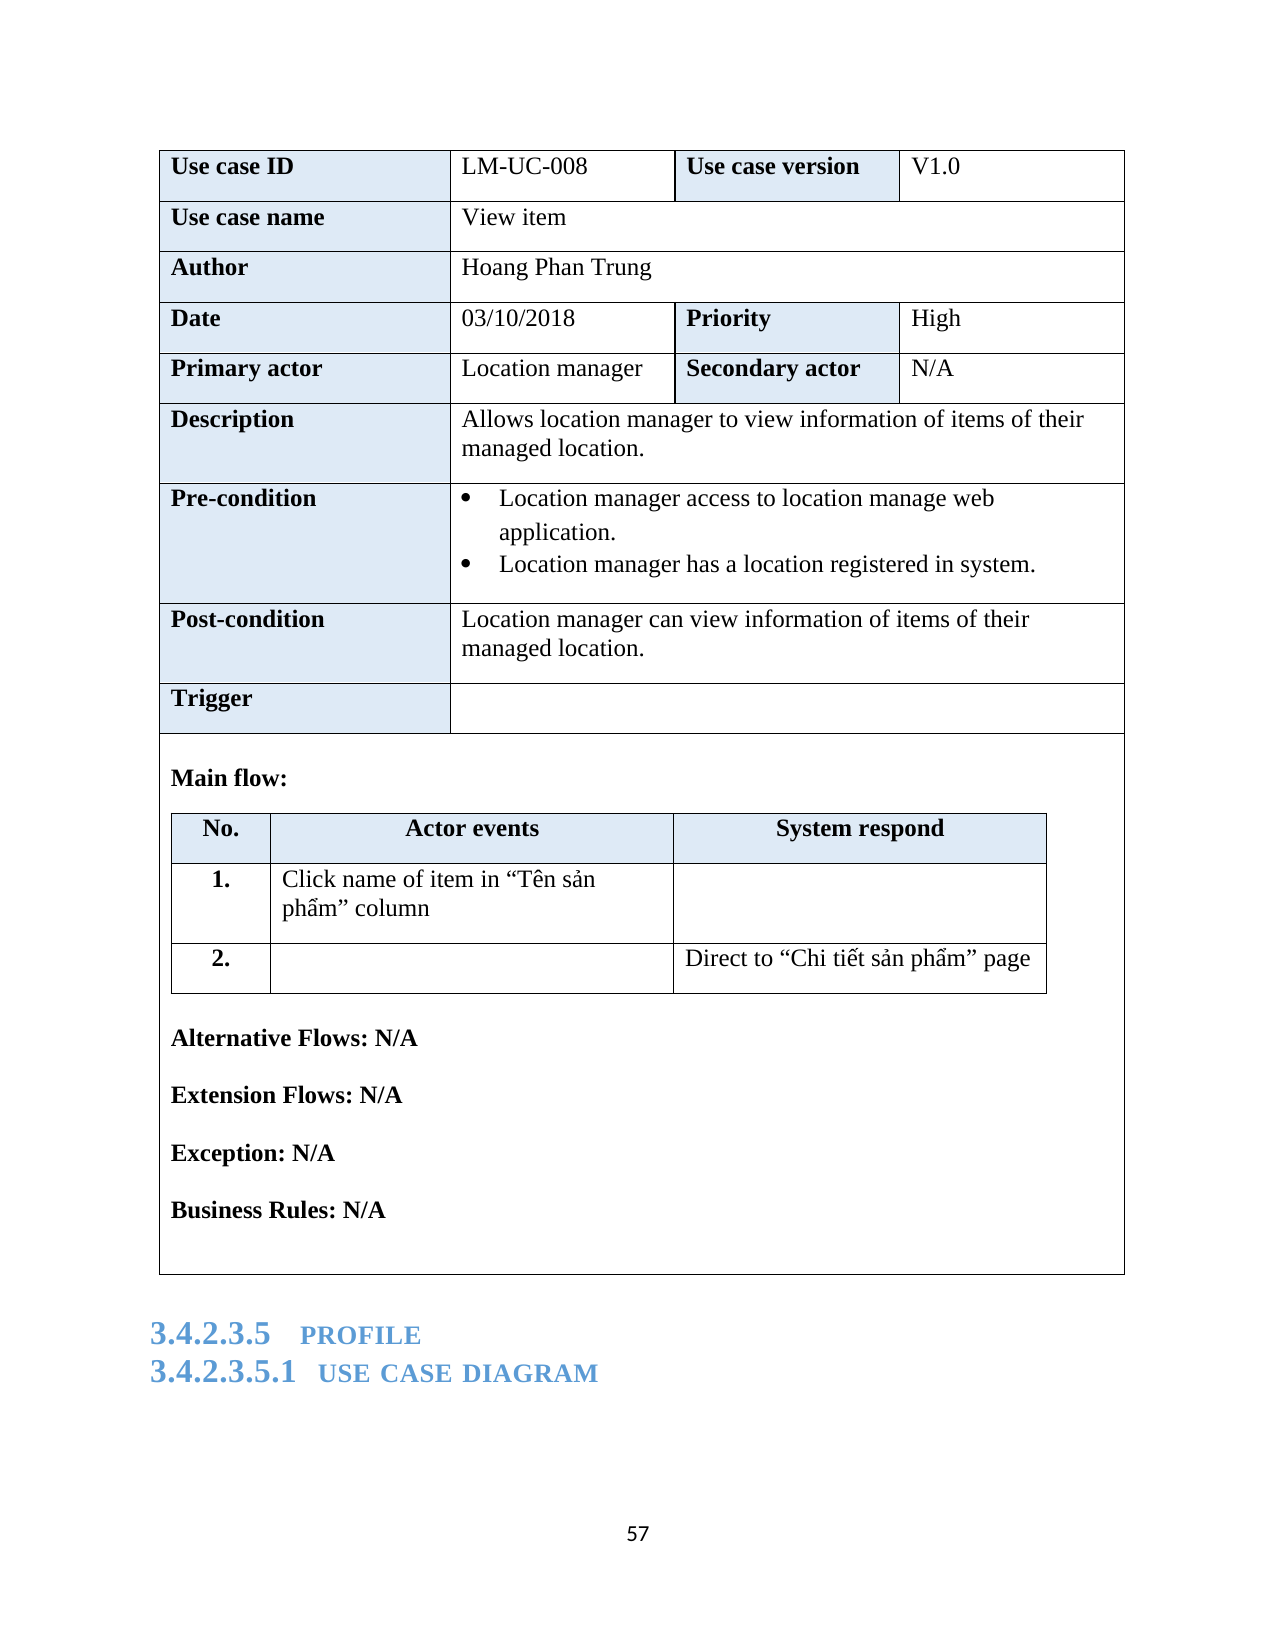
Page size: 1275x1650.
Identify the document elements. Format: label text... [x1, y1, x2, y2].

table_cell Main flow: Alternative Flows: N/A Extension Flows: N/A Exception: N/A Business Rules: N/A [160, 734, 1124, 1274]
list use case diagram [150, 1351, 1125, 1390]
table_cell Post-condition [160, 604, 450, 682]
table_cell Primary actor [160, 354, 450, 403]
table_cell Location manager can view information of items of their managed location. [451, 604, 1124, 682]
table_cell Use case version [676, 151, 899, 201]
table_cell Author [160, 252, 450, 302]
table_cell Secondary actor [676, 354, 899, 403]
list profile [150, 1313, 1125, 1351]
table_cell View item [451, 202, 1124, 251]
table_cell Description [160, 404, 450, 482]
table_cell Use case name [160, 202, 450, 251]
table_cell Use case ID [160, 151, 450, 201]
table_cell Date [160, 303, 450, 352]
table_cell High [900, 303, 1124, 352]
table_cell N/A [900, 354, 1124, 403]
table_cell [451, 684, 1124, 733]
table_cell Location manager access to location manage web application. Location manager has a location registered in system. [451, 484, 1124, 603]
table_cell V1.0 [900, 151, 1124, 201]
table_cell Pre-condition [160, 484, 450, 603]
table_cell LM-UC-008 [451, 151, 674, 201]
table_cell Allows location manager to view information of items of their managed location. [451, 404, 1124, 482]
table_cell Priority [676, 303, 899, 352]
table_cell Location manager [451, 354, 674, 403]
table_cell Hoang Phan Trung [451, 252, 1124, 302]
table_cell 03/10/2018 [451, 303, 674, 352]
table_cell Trigger [160, 684, 450, 733]
